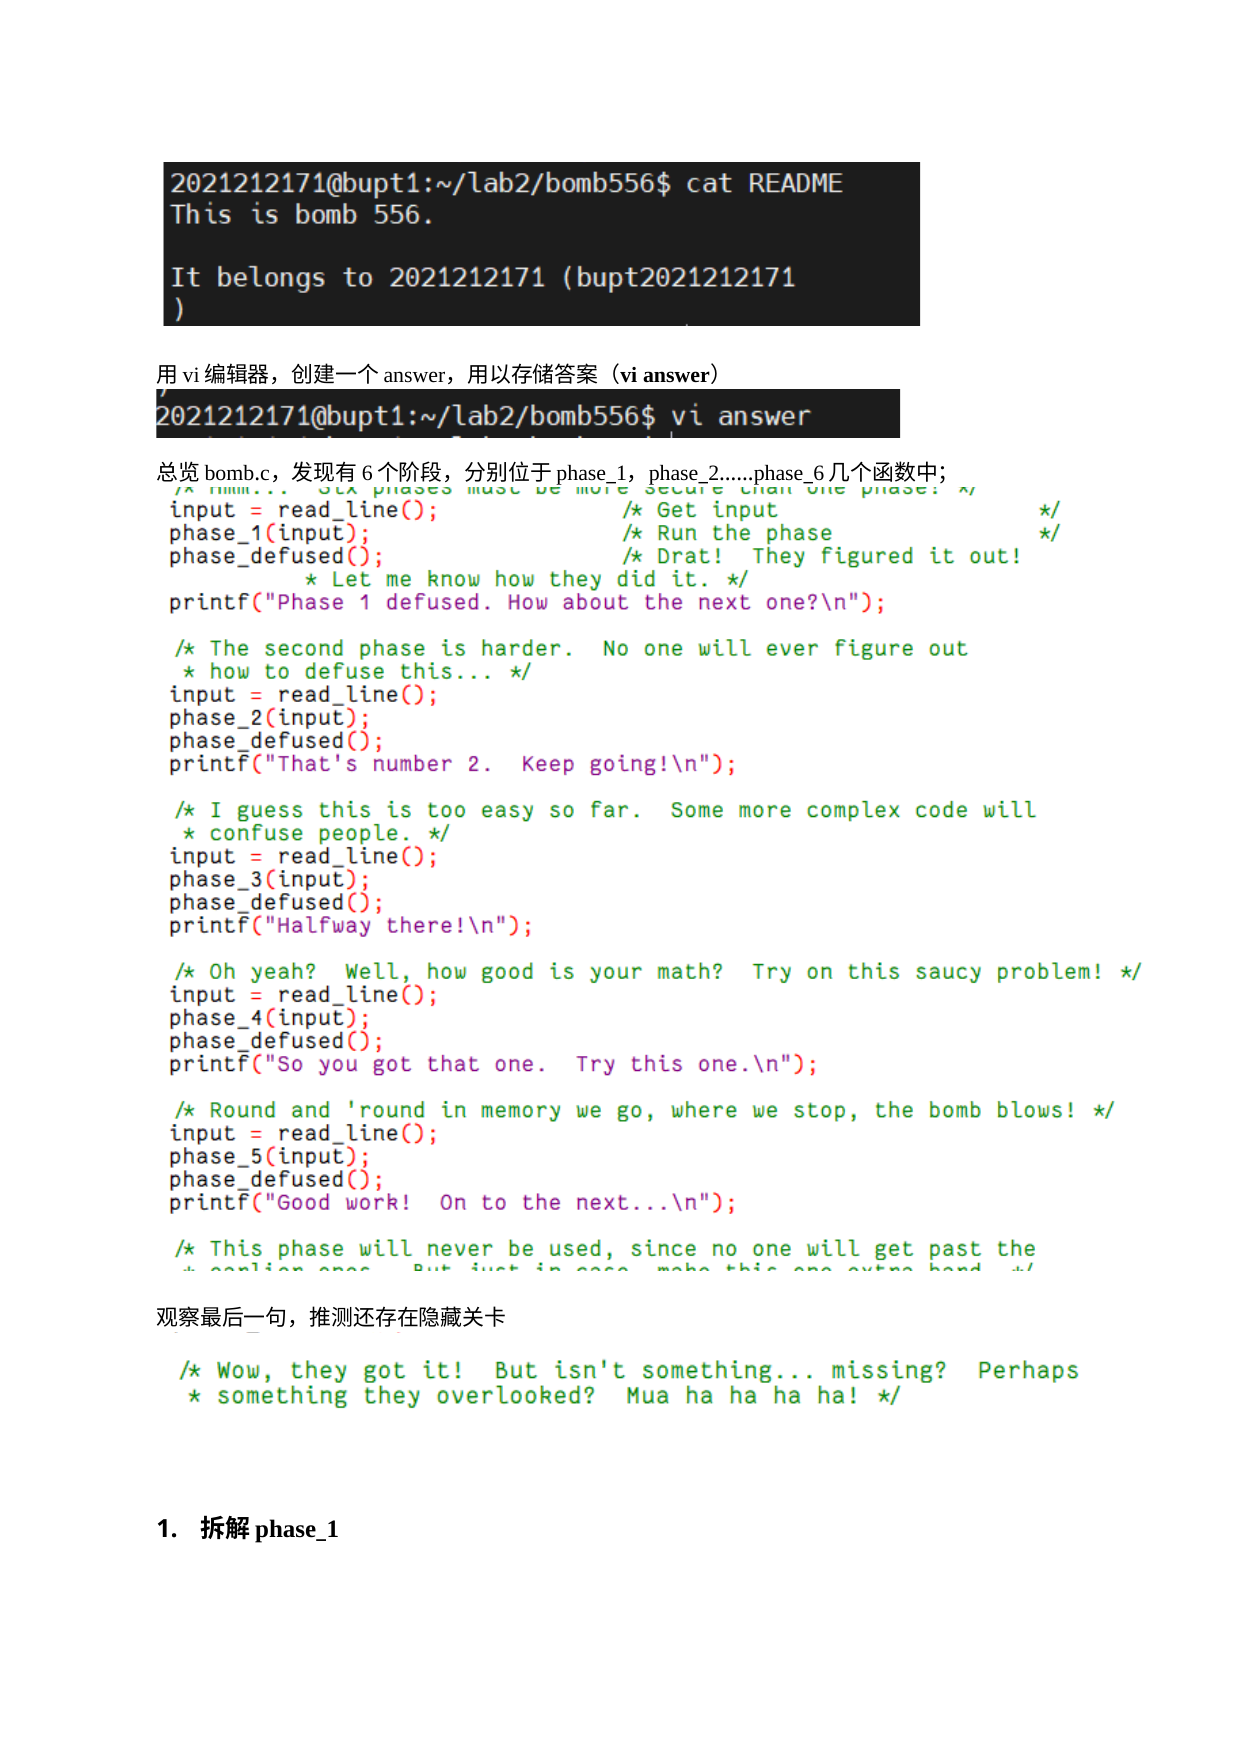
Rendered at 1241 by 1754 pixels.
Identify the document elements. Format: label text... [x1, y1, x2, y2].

picture [156, 1332, 1172, 1417]
text 用vi编辑器，创建一个answer，用以存储答案（vi answer） [112, 357, 1128, 389]
picture [156, 389, 901, 438]
picture [156, 162, 921, 326]
text 观察最后一句，推测还存在隐藏关卡 [112, 1299, 1128, 1332]
picture [156, 487, 1172, 1271]
text 总览bomb.c，发现有6个阶段，分别位于phase_1，phase_2……phase_6几个函数中； [112, 454, 1128, 487]
list 拆解phase_1 [156, 1494, 1128, 1559]
